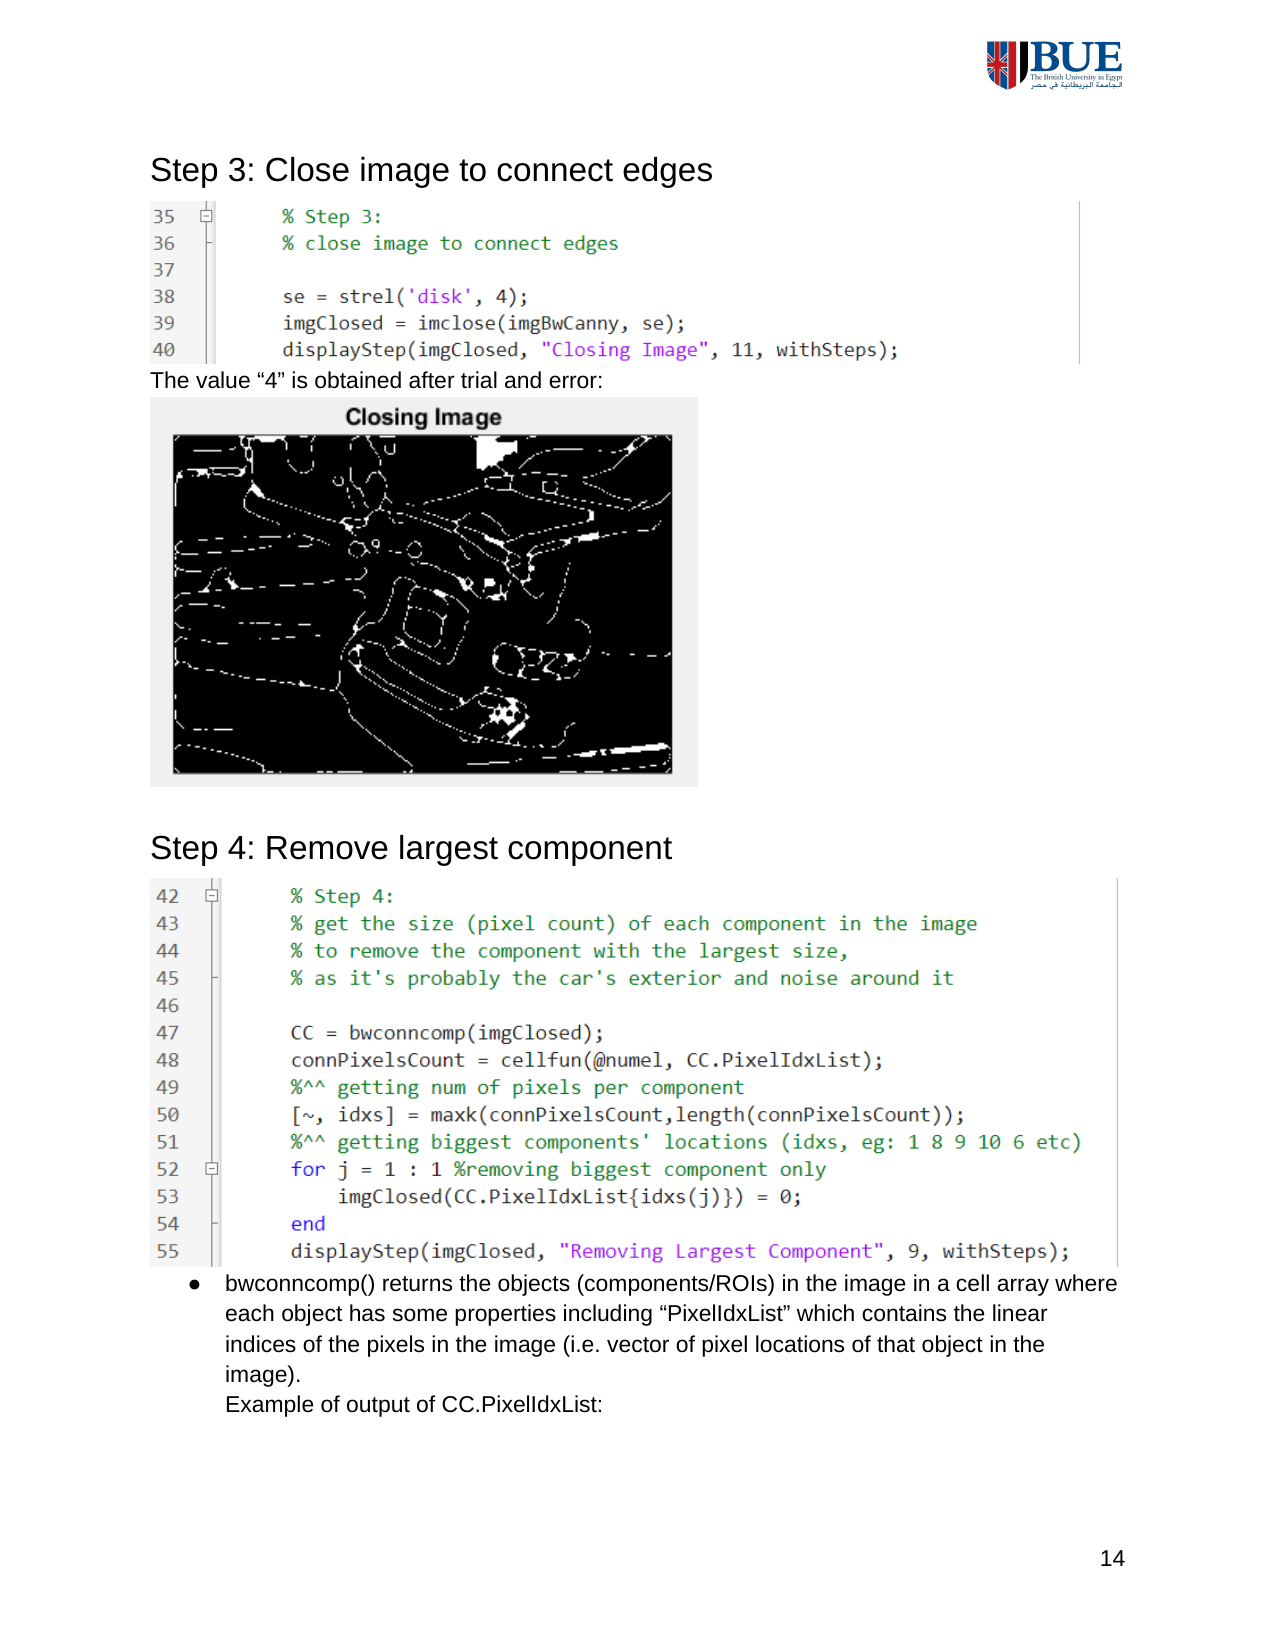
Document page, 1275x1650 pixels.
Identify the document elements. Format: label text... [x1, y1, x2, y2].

picture [150, 878, 1125, 1267]
picture [150, 397, 699, 787]
picture [150, 201, 1125, 364]
subtitle Step 4: Remove largest component [150, 828, 1125, 866]
picture [986, 15, 1125, 114]
subtitle Step 3: Close image to connect edges [150, 150, 1125, 188]
text The value “4” is obtained after trial and error: [150, 367, 1125, 394]
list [187, 1270, 1125, 1417]
